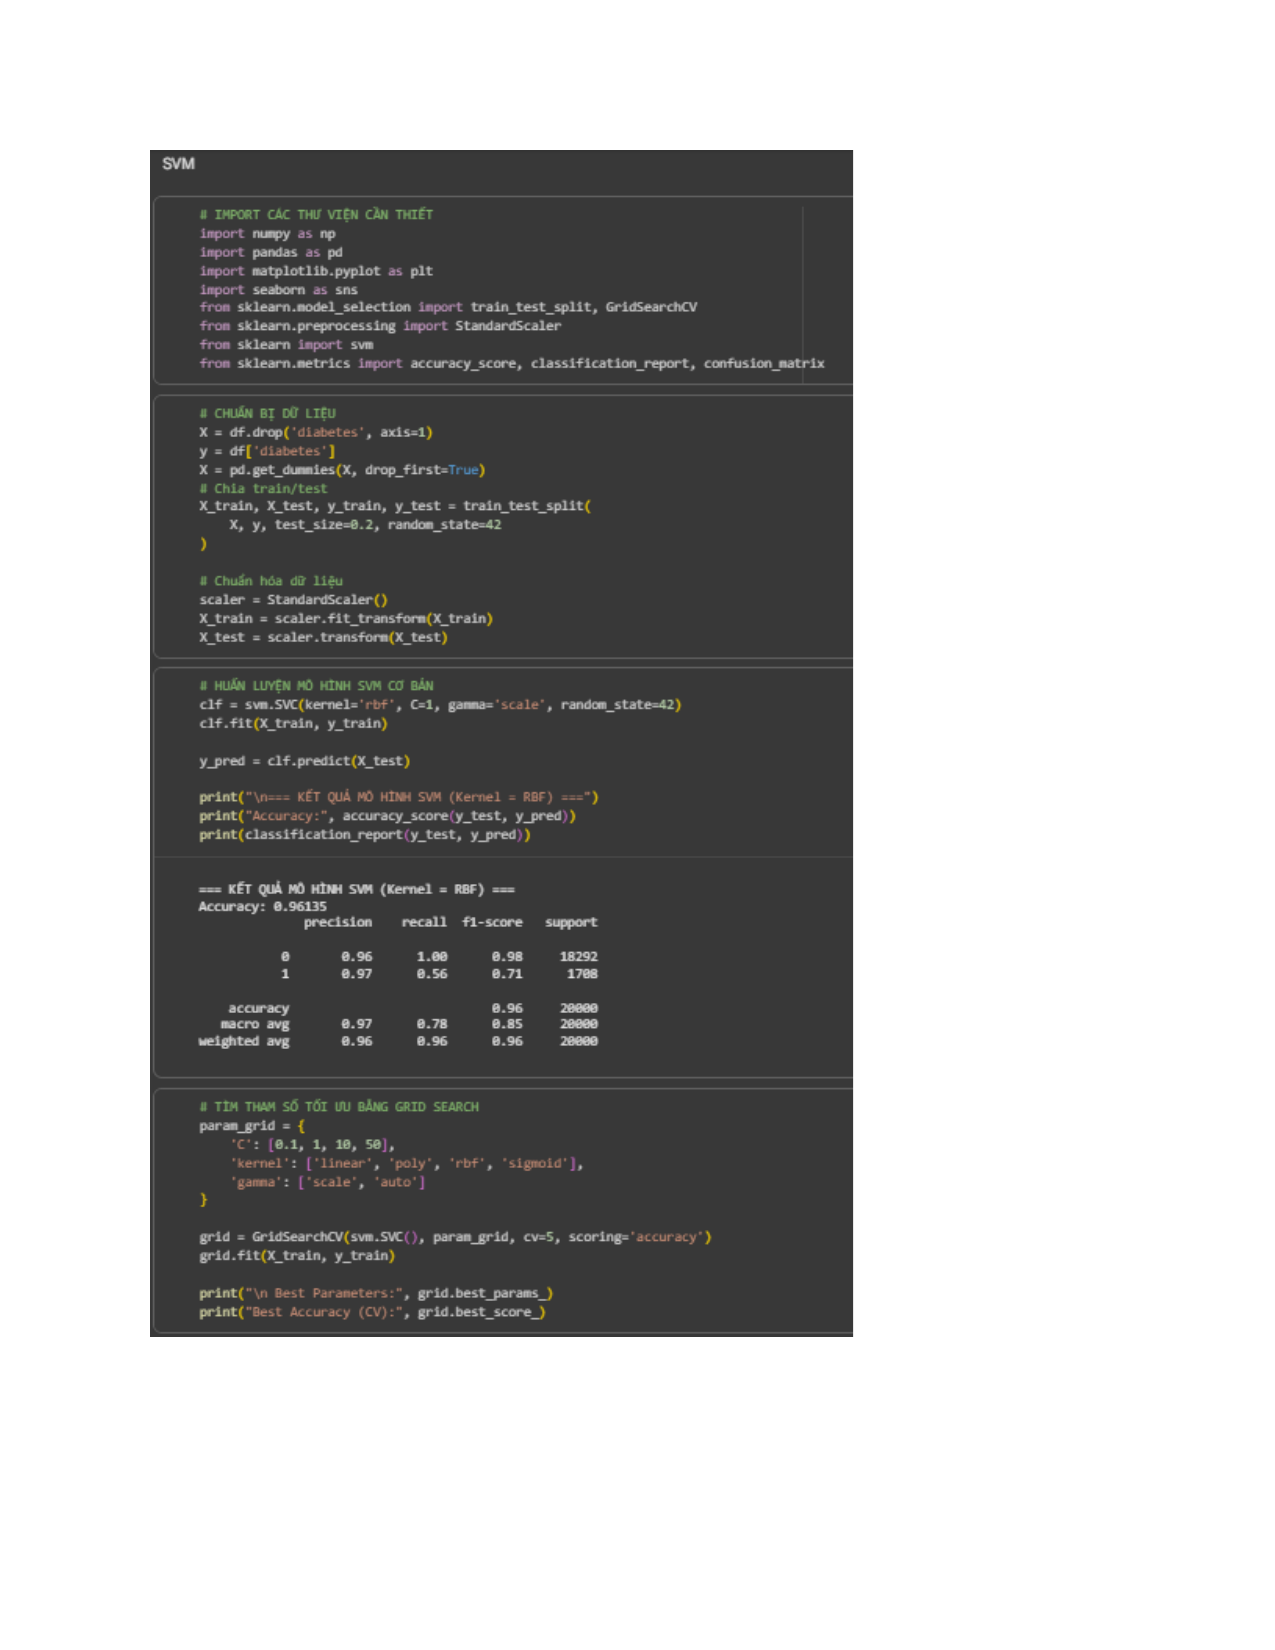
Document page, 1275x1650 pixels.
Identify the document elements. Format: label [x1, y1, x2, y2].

picture [150, 150, 854, 1337]
